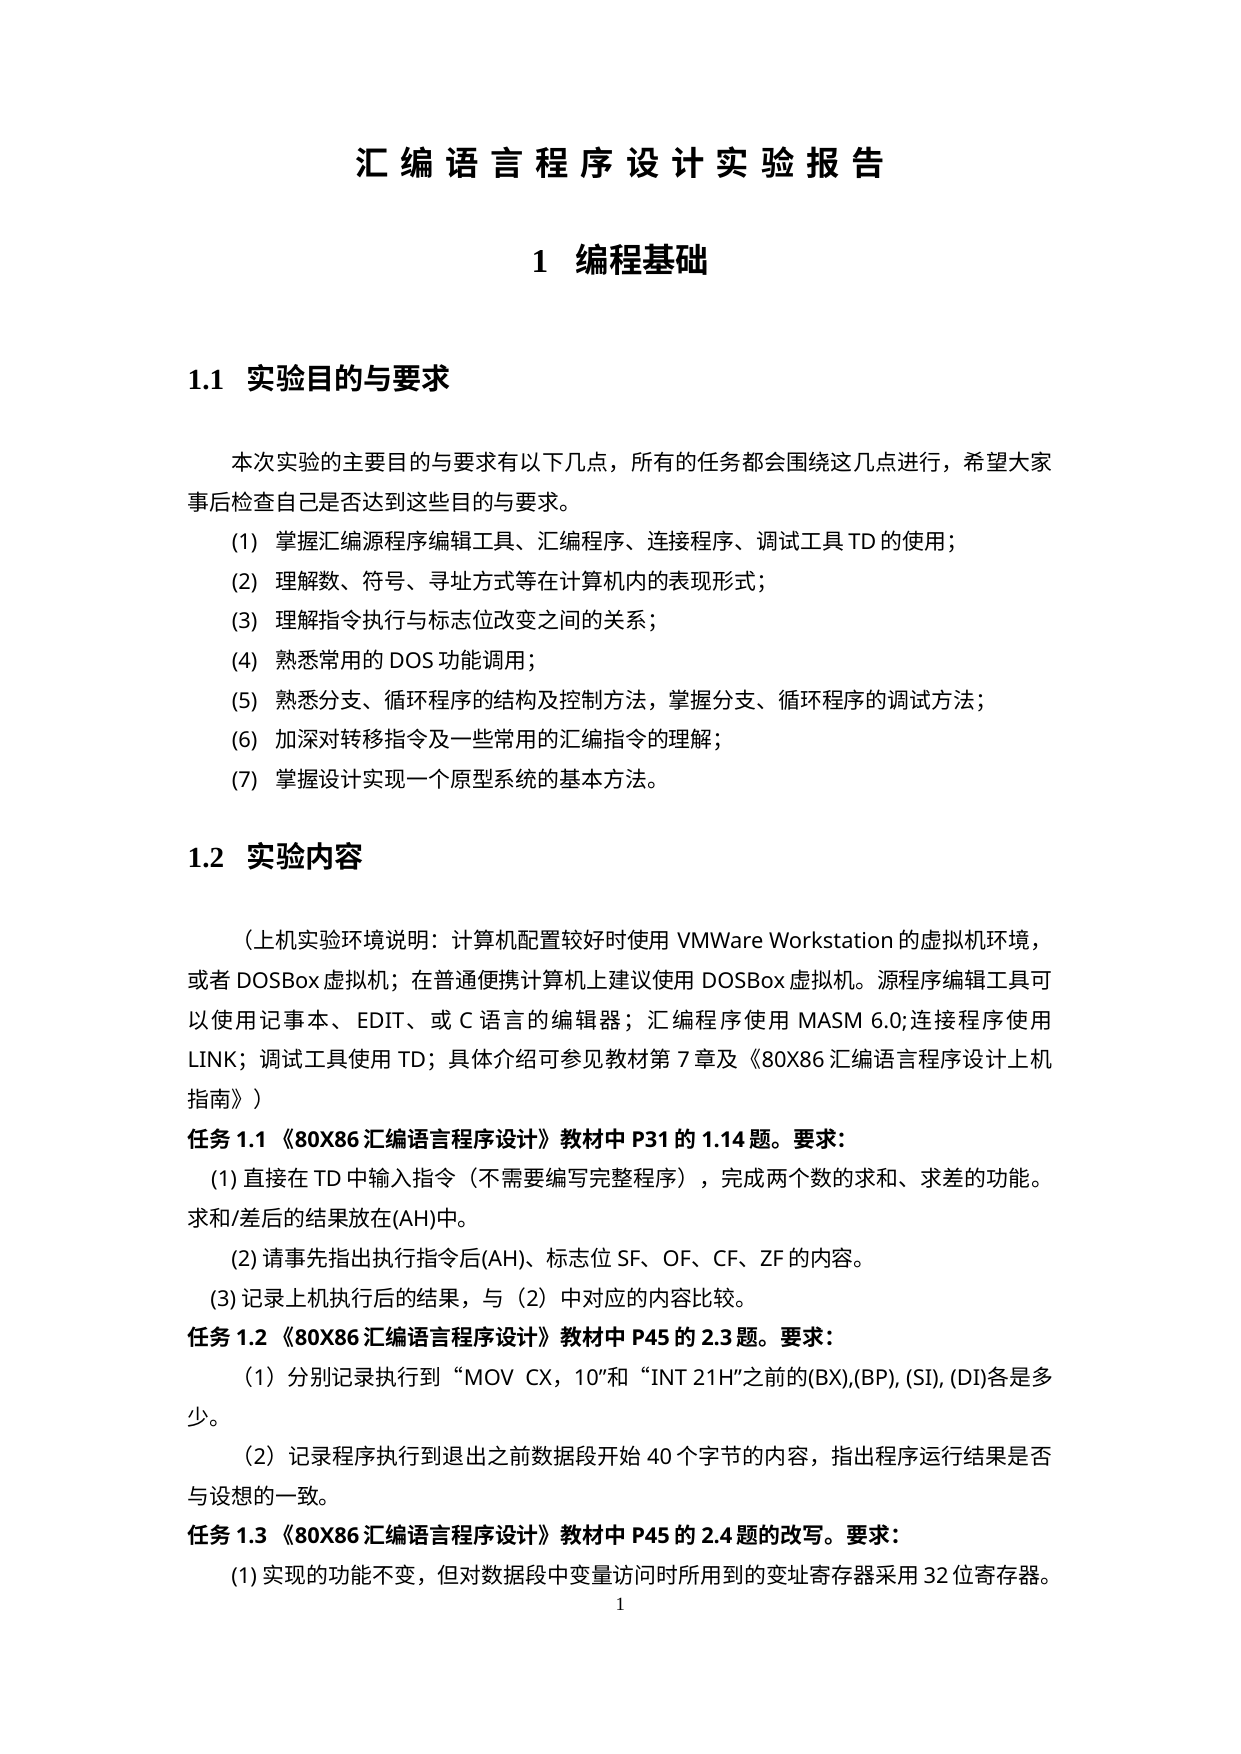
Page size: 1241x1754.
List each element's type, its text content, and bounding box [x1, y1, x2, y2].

text (1) 直接在TD中输入指令（不需要编写完整程序），完成两个数的求和、求差的功能。求和/差后的结果放在(AH)中。 [187, 1161, 1053, 1233]
text （1）分别记录执行到“MOV CX，10”和“INT 21H”之前的(BX),(BP), (SI), (DI)各是多少。 [187, 1360, 1053, 1431]
subtitle 实验内容 [187, 823, 1053, 888]
text 任务1.1 《80X86汇编语言程序设计》教材中 P31的 1.14题。要求： [187, 1122, 1053, 1153]
list 掌握汇编源程序编辑工具、汇编程序、连接程序、调试工具TD的使用； [187, 524, 1053, 556]
list 熟悉常用的DOS功能调用； [187, 643, 1053, 675]
list 熟悉分支、循环程序的结构及控制方法，掌握分支、循环程序的调试方法； [187, 683, 1053, 714]
text （上机实验环境说明：计算机配置较好时使用VMWare Workstation的虚拟机环境，或者DOSBox虚拟机；在普通便携计算机上建议使用DOSBox虚拟机。源程序编辑工具可以使用记事本、EDIT、或C语言的编辑器；汇编程序使用MASM 6.0;连接程序使用LINK；调试工具使用TD；具体介绍可参见教材第7章及《80X86汇编语言程序设计上机指南》） [187, 923, 1053, 1114]
text 本次实验的主要目的与要求有以下几点，所有的任务都会围绕这几点进行，希望大家事后检查自己是否达到这些目的与要求。 [187, 445, 1053, 516]
list 理解指令执行与标志位改变之间的关系； [187, 603, 1053, 635]
text （2）记录程序执行到退出之前数据段开始40个字节的内容，指出程序运行结果是否与设想的一致。 [187, 1439, 1053, 1511]
subtitle 实验目的与要求 [187, 344, 1053, 409]
text (1) 实现的功能不变，但对数据段中变量访问时所用到的变址寄存器采用32位寄存器。 [187, 1558, 1053, 1590]
list 理解数、符号、寻址方式等在计算机内的表现形式； [187, 564, 1053, 596]
text 任务1.2 《80X86汇编语言程序设计》教材中 P45的 2.3题。要求： [187, 1320, 1053, 1352]
text (2) 请事先指出执行指令后(AH)、标志位 SF、OF、CF、ZF的内容。 [187, 1241, 1053, 1273]
subtitle 编程基础 [187, 226, 1053, 291]
text 任务1.3 《80X86汇编语言程序设计》教材中 P45的 2.4题的改写。要求： [187, 1518, 1053, 1550]
text (3) 记录上机执行后的结果，与（2）中对应的内容比较。 [187, 1281, 1053, 1312]
list 加深对转移指令及一些常用的汇编指令的理解； [187, 722, 1053, 754]
list 掌握设计实现一个原型系统的基本方法。 [187, 762, 1053, 794]
